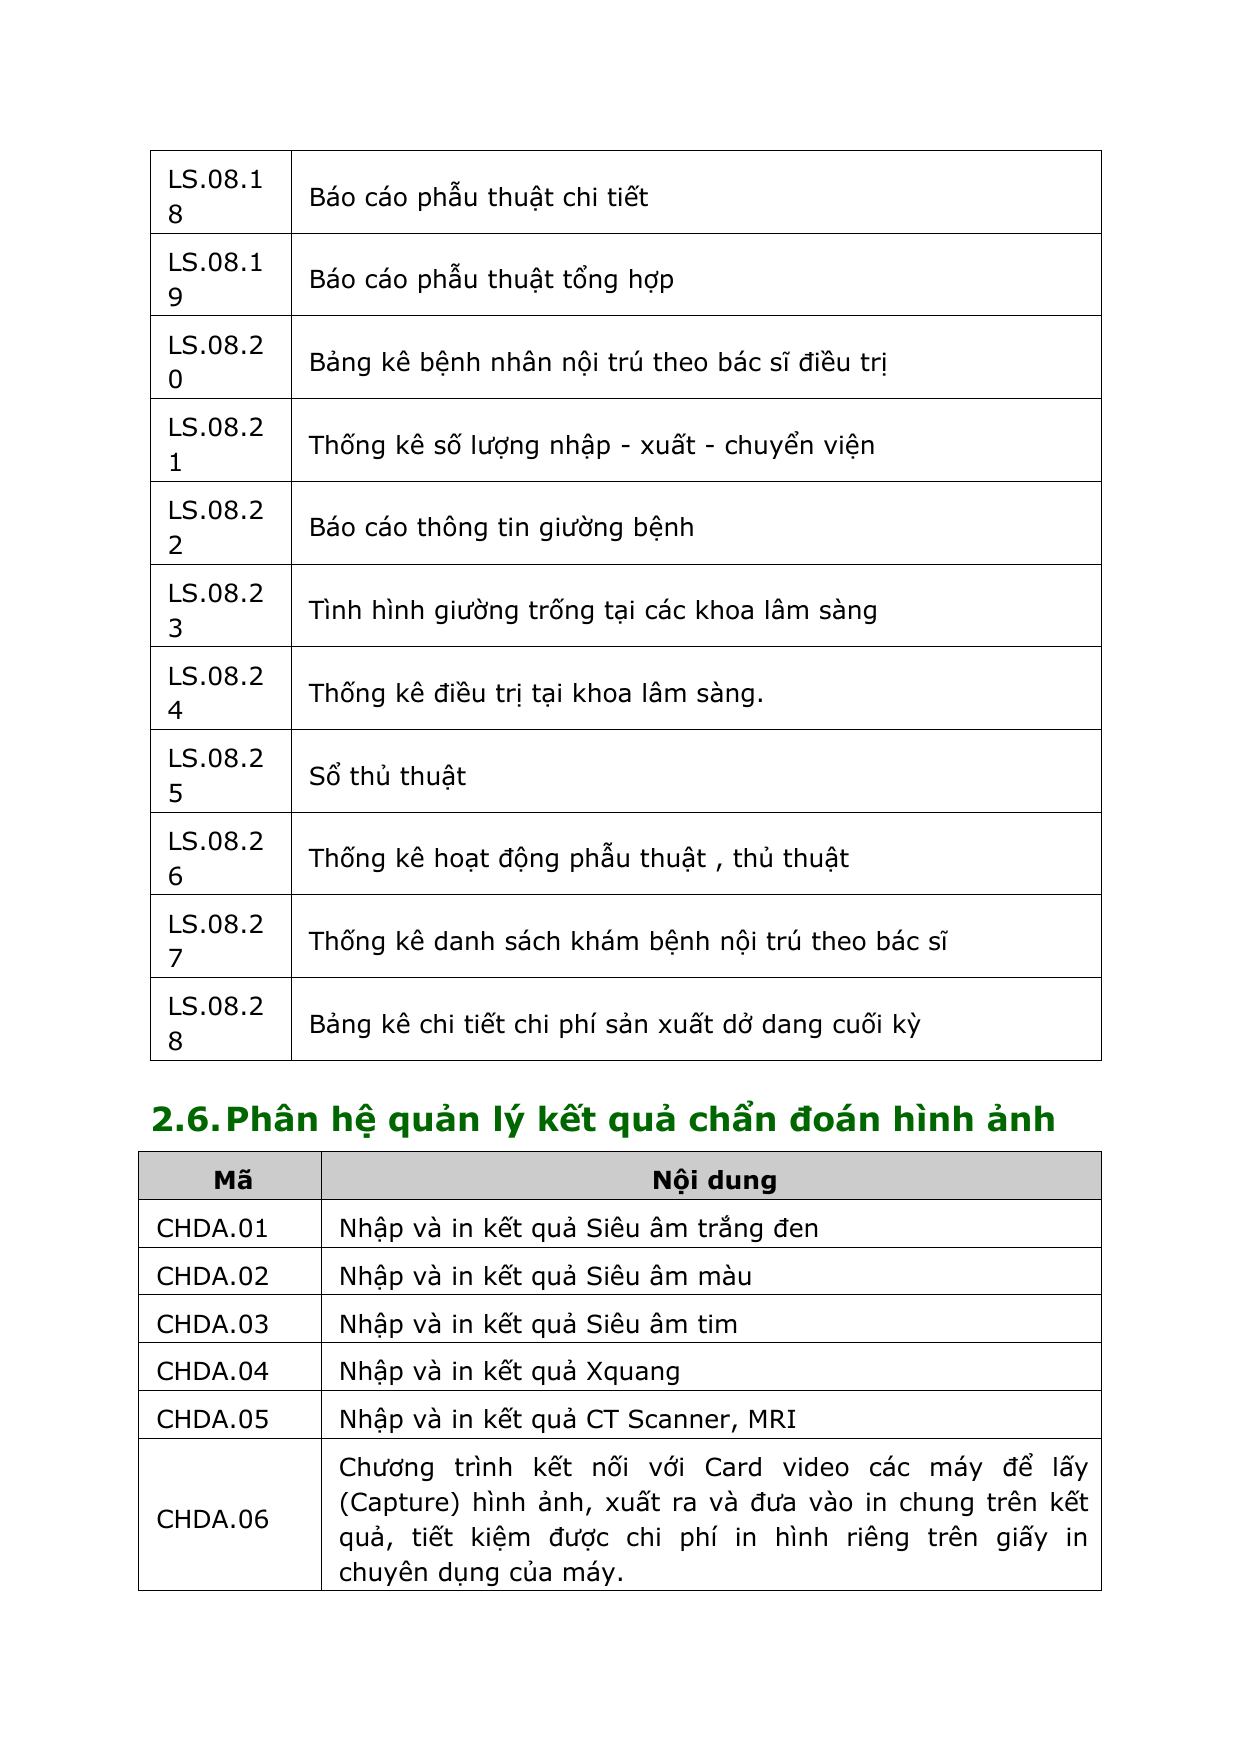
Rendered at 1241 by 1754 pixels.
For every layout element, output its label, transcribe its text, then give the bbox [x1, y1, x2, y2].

table_cell LS.08.23 [151, 565, 291, 646]
table_cell Tình hình giường trống tại các khoa lâm sàng [292, 565, 1101, 646]
table_cell Báo cáo phẫu thuật tổng hợp [292, 234, 1101, 315]
table_cell LS.08.19 [151, 234, 291, 315]
table_cell LS.08.22 [151, 482, 291, 563]
table_cell LS.08.27 [151, 895, 291, 977]
table_header Mã [139, 1152, 321, 1199]
table_cell LS.08.26 [151, 813, 291, 894]
table_cell Nhập và in kết quả Siêu âm trắng đen [322, 1200, 1101, 1247]
table_cell LS.08.18 [151, 151, 291, 233]
table_cell LS.08.25 [151, 730, 291, 812]
table_cell CHDA.06 [139, 1439, 321, 1590]
table_cell Nhập và in kết quả Xquang [322, 1343, 1101, 1390]
table_cell Báo cáo thông tin giường bệnh [292, 482, 1101, 563]
table_cell Thống kê số lượng nhập - xuất - chuyển viện [292, 399, 1101, 481]
table_header Nội dung [322, 1152, 1101, 1199]
table_cell Báo cáo phẫu thuật chi tiết [292, 151, 1101, 233]
table_cell Nhập và in kết quả Siêu âm tim [322, 1295, 1101, 1342]
table_cell Sổ thủ thuật [292, 730, 1101, 812]
subtitle Phân hệ quản lý kết quả chẩn đoán hình ảnh [150, 1098, 1090, 1139]
table_cell CHDA.02 [139, 1248, 321, 1294]
table_cell Thống kê hoạt động phẫu thuật , thủ thuật [292, 813, 1101, 894]
table_cell Chương trình kết nối với Card video các máy để lấy (Capture) hình ảnh, xuất ra và đưa vào in chung trên kết quả, tiết kiệm được chi phí in hình riêng trên giấy in chuyên dụng của máy. [322, 1439, 1101, 1590]
table_cell Thống kê danh sách khám bệnh nội trú theo bác sĩ [292, 895, 1101, 977]
table_cell CHDA.03 [139, 1295, 321, 1342]
table_cell CHDA.01 [139, 1200, 321, 1247]
table_cell CHDA.04 [139, 1343, 321, 1390]
table_cell Thống kê điều trị tại khoa lâm sàng. [292, 647, 1101, 729]
table_cell CHDA.05 [139, 1391, 321, 1438]
table_cell LS.08.20 [151, 316, 291, 398]
table_cell Bảng kê bệnh nhân nội trú theo bác sĩ điều trị [292, 316, 1101, 398]
table_cell LS.08.28 [151, 978, 291, 1060]
table_cell Nhập và in kết quả Siêu âm màu [322, 1248, 1101, 1294]
table_cell Bảng kê chi tiết chi phí sản xuất dở dang cuối kỳ [292, 978, 1101, 1060]
table_cell Nhập và in kết quả CT Scanner, MRI [322, 1391, 1101, 1438]
table_cell LS.08.21 [151, 399, 291, 481]
table_cell LS.08.24 [151, 647, 291, 729]
